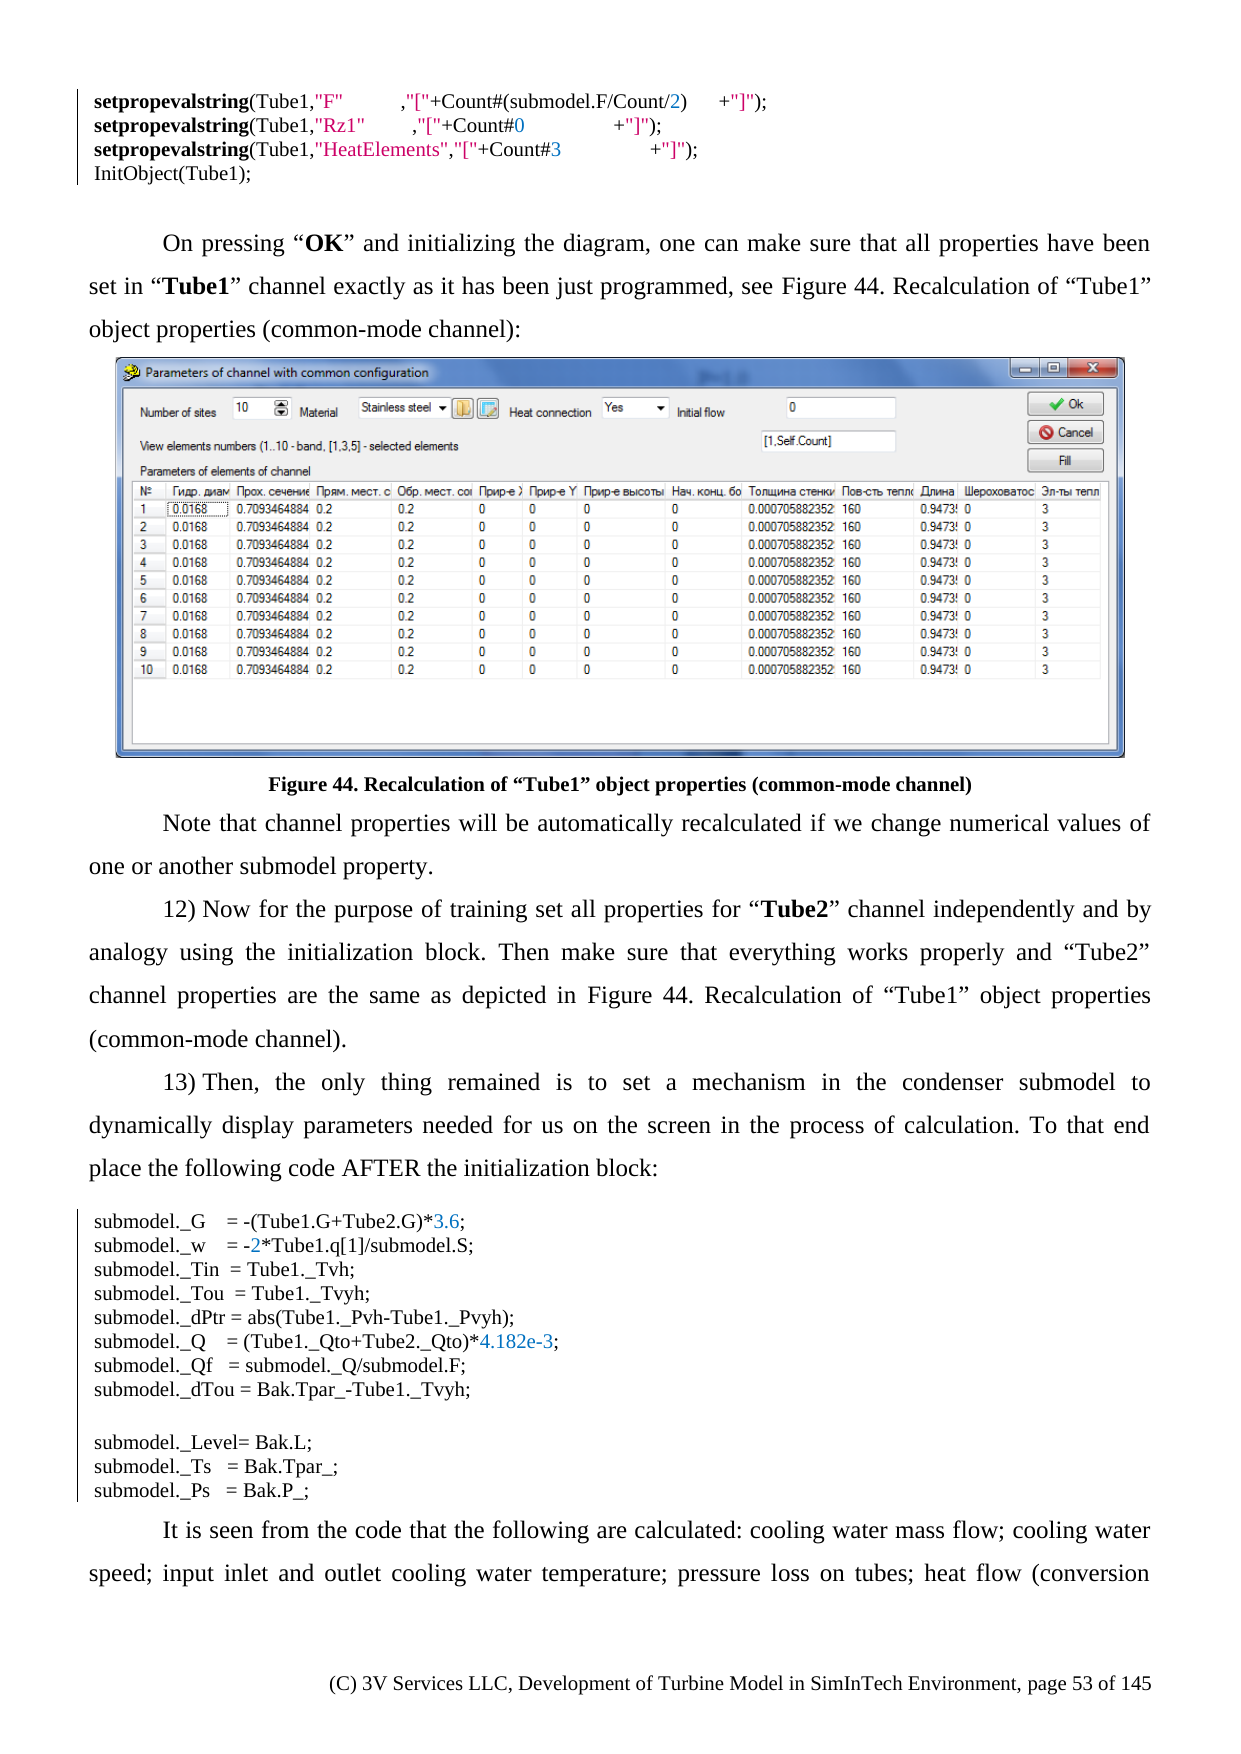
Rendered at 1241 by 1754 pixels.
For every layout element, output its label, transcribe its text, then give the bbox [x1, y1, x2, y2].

list Then, the only thing remained is to set a mechanism in the condenser submodel to dynamically display parameters needed for us on the screen in the process of calculation. To that end place the following code AFTER the initialization block: [89, 1067, 1152, 1182]
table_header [78, 89, 1163, 185]
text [89, 1515, 1152, 1587]
text Note that channel properties will be automatically recalculated if we change numerical values of one or another submodel property. [89, 808, 1152, 880]
table_header submodel._G = -(Tube1.G+Tube2.G)*3.6; submodel._w = -2*Tube1.q[1]/submodel.S; submodel._Tin = Tube1._Tvh; submodel._Tou = Tube1._Tvyh; submodel._dPtr = abs(Tube1._Pvh-Tube1._Pvyh); submodel._Q = (Tube1._Qto+Tube2._Qto)*4.182e-3; submodel._Qf = submodel._Q/submodel.F; submodel._dTou = Bak.Tpar_-Tube1._Tvyh; submodel._Level= Bak.L; submodel._Ts = Bak.Tpar_; submodel._Ps = Bak.P_; [78, 1209, 1163, 1502]
picture [115, 357, 1125, 758]
